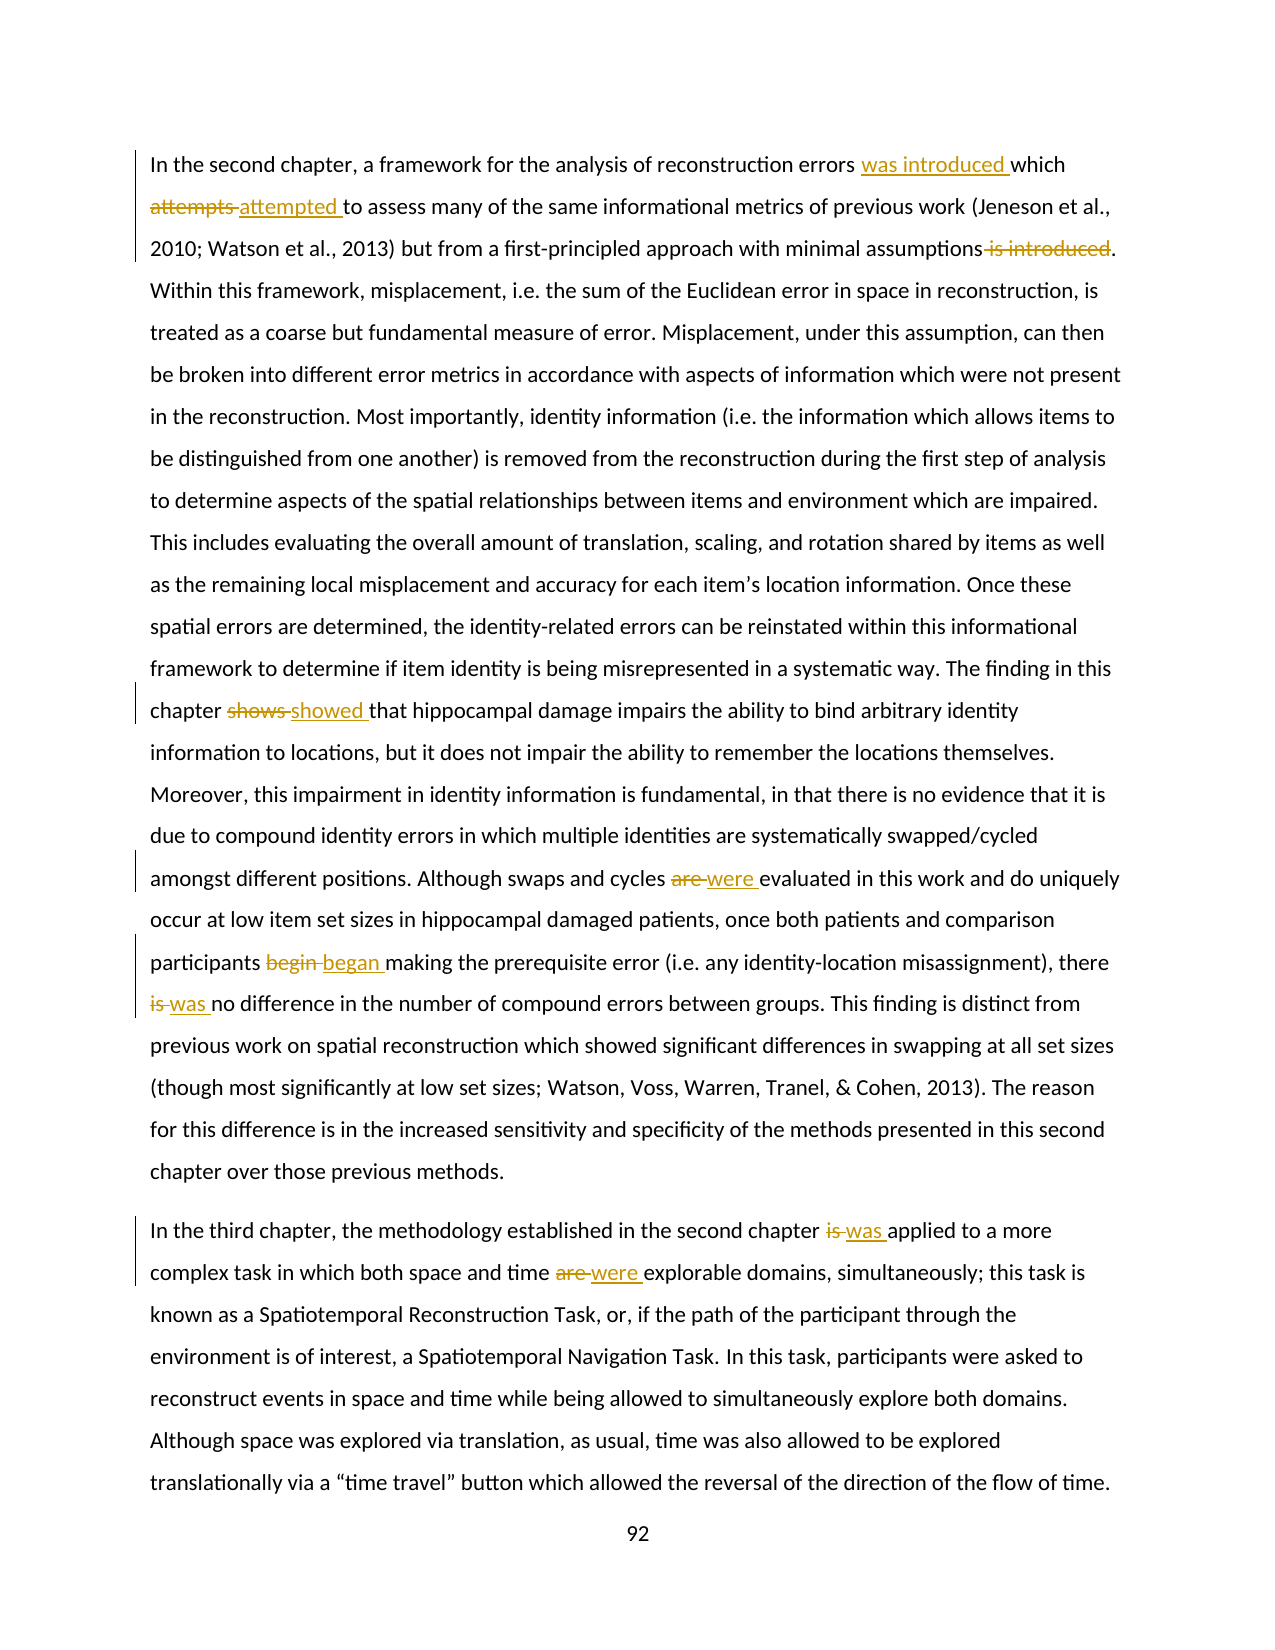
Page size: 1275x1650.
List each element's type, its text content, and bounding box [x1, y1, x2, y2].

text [150, 1216, 1125, 1496]
text In the second chapter, a framework for the analysis of reconstruction errors which to assess many of the same informational metrics of previous work (Jeneson et al., 2010; Watson et al., 2013) but from a first-principled approach with minimal assumptions. Within this framework, misplacement, i.e. the sum of the Euclidean error in space in reconstruction, is treated as a coarse but fundamental measure of error. Misplacement, under this assumption, can then be broken into different error metrics in accordance with aspects of information which were not present in the reconstruction. Most importantly, identity information (i.e. the information which allows items to be distinguished from one another) is removed from the reconstruction during the first step of analysis to determine aspects of the spatial relationships between items and environment which are impaired. This includes evaluating the overall amount of translation, scaling, and rotation shared by items as well as the remaining local misplacement and accuracy for each item’s location information. Once these spatial errors are determined, the identity-related errors can be reinstated within this informational framework to determine if item identity is being misrepresented in a systematic way. The finding in this chapter that hippocampal damage impairs the ability to bind arbitrary identity information to locations, but it does not impair the ability to remember the locations themselves. Moreover, this impairment in identity information is fundamental, in that there is no evidence that it is due to compound identity errors in which multiple identities are systematically swapped/cycled amongst different positions. Although swaps and cycles evaluated in this work and do uniquely occur at low item set sizes in hippocampal damaged patients, once both patients and comparison participants making the prerequisite error (i.e. any identity-location misassignment), there no difference in the number of compound errors between groups. This finding is distinct from previous work on spatial reconstruction which showed significant differences in swapping at all set sizes (though most significantly at low set sizes; Watson, Voss, Warren, Tranel, & Cohen, 2013). The reason for this difference is in the increased sensitivity and specificity of the methods presented in this second chapter over those previous methods. [150, 150, 1125, 1186]
